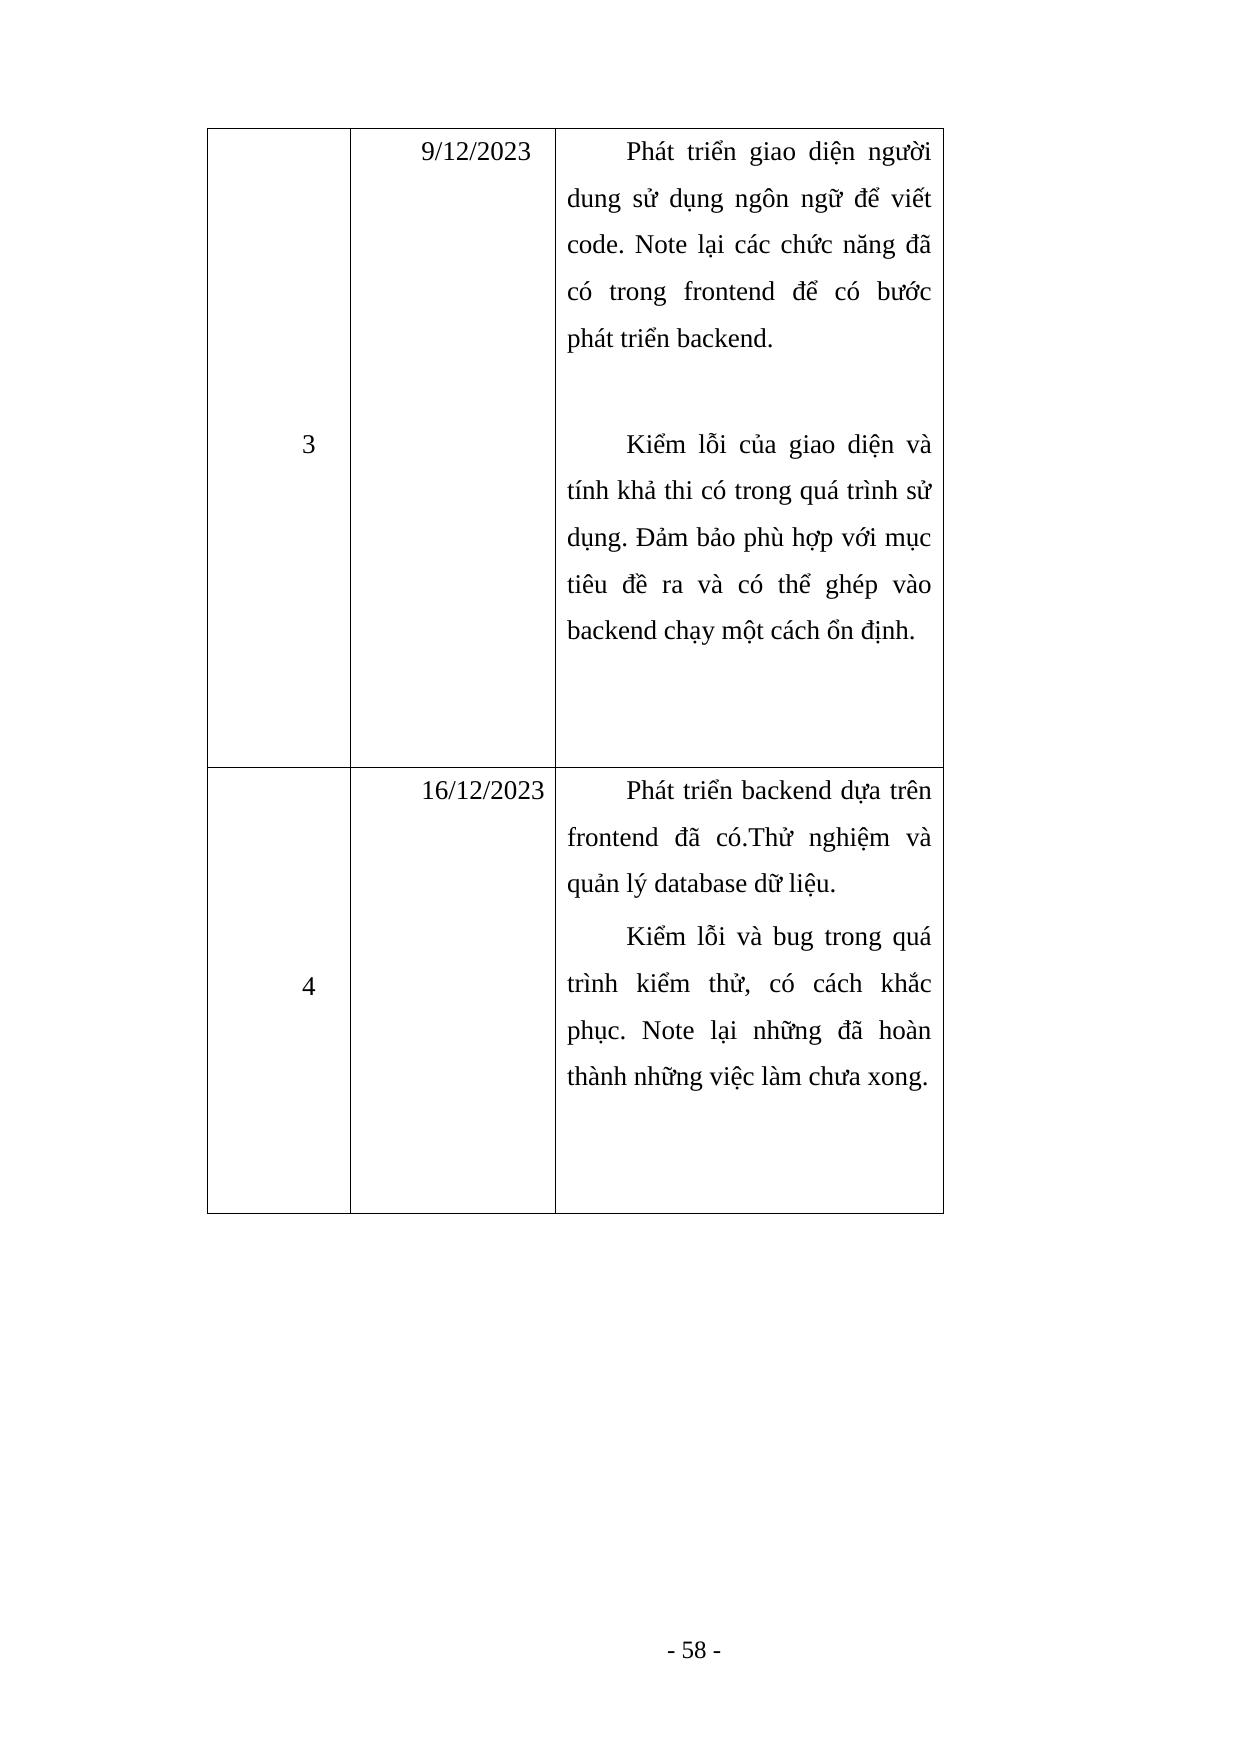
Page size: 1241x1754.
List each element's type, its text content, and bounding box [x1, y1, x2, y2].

table_cell Phát triển giao diện người dung sử dụng ngôn ngữ để viết code. Note lại các chức năng đã có trong frontend để có bước phát triển backend. Kiểm lỗi của giao diện và tính khả thi có trong quá trình sử dụng. Đảm bảo phù hợp với mục tiêu đề ra và có thể ghép vào backend chạy một cách ổn định. [556, 129, 943, 767]
table_cell Phát triển backend dựa trên frontend đã có.Thử nghiệm và quản lý database dữ liệu. Kiểm lỗi và bug trong quá trình kiểm thử, có cách khắc phục. Note lại những đã hoàn thành những việc làm chưa xong. [556, 768, 943, 1213]
table_cell 16/12/2023 [351, 768, 555, 1213]
table_cell 9/12/2023 [351, 129, 555, 767]
table_cell 3 [208, 129, 350, 767]
table_cell 4 [208, 768, 350, 1213]
